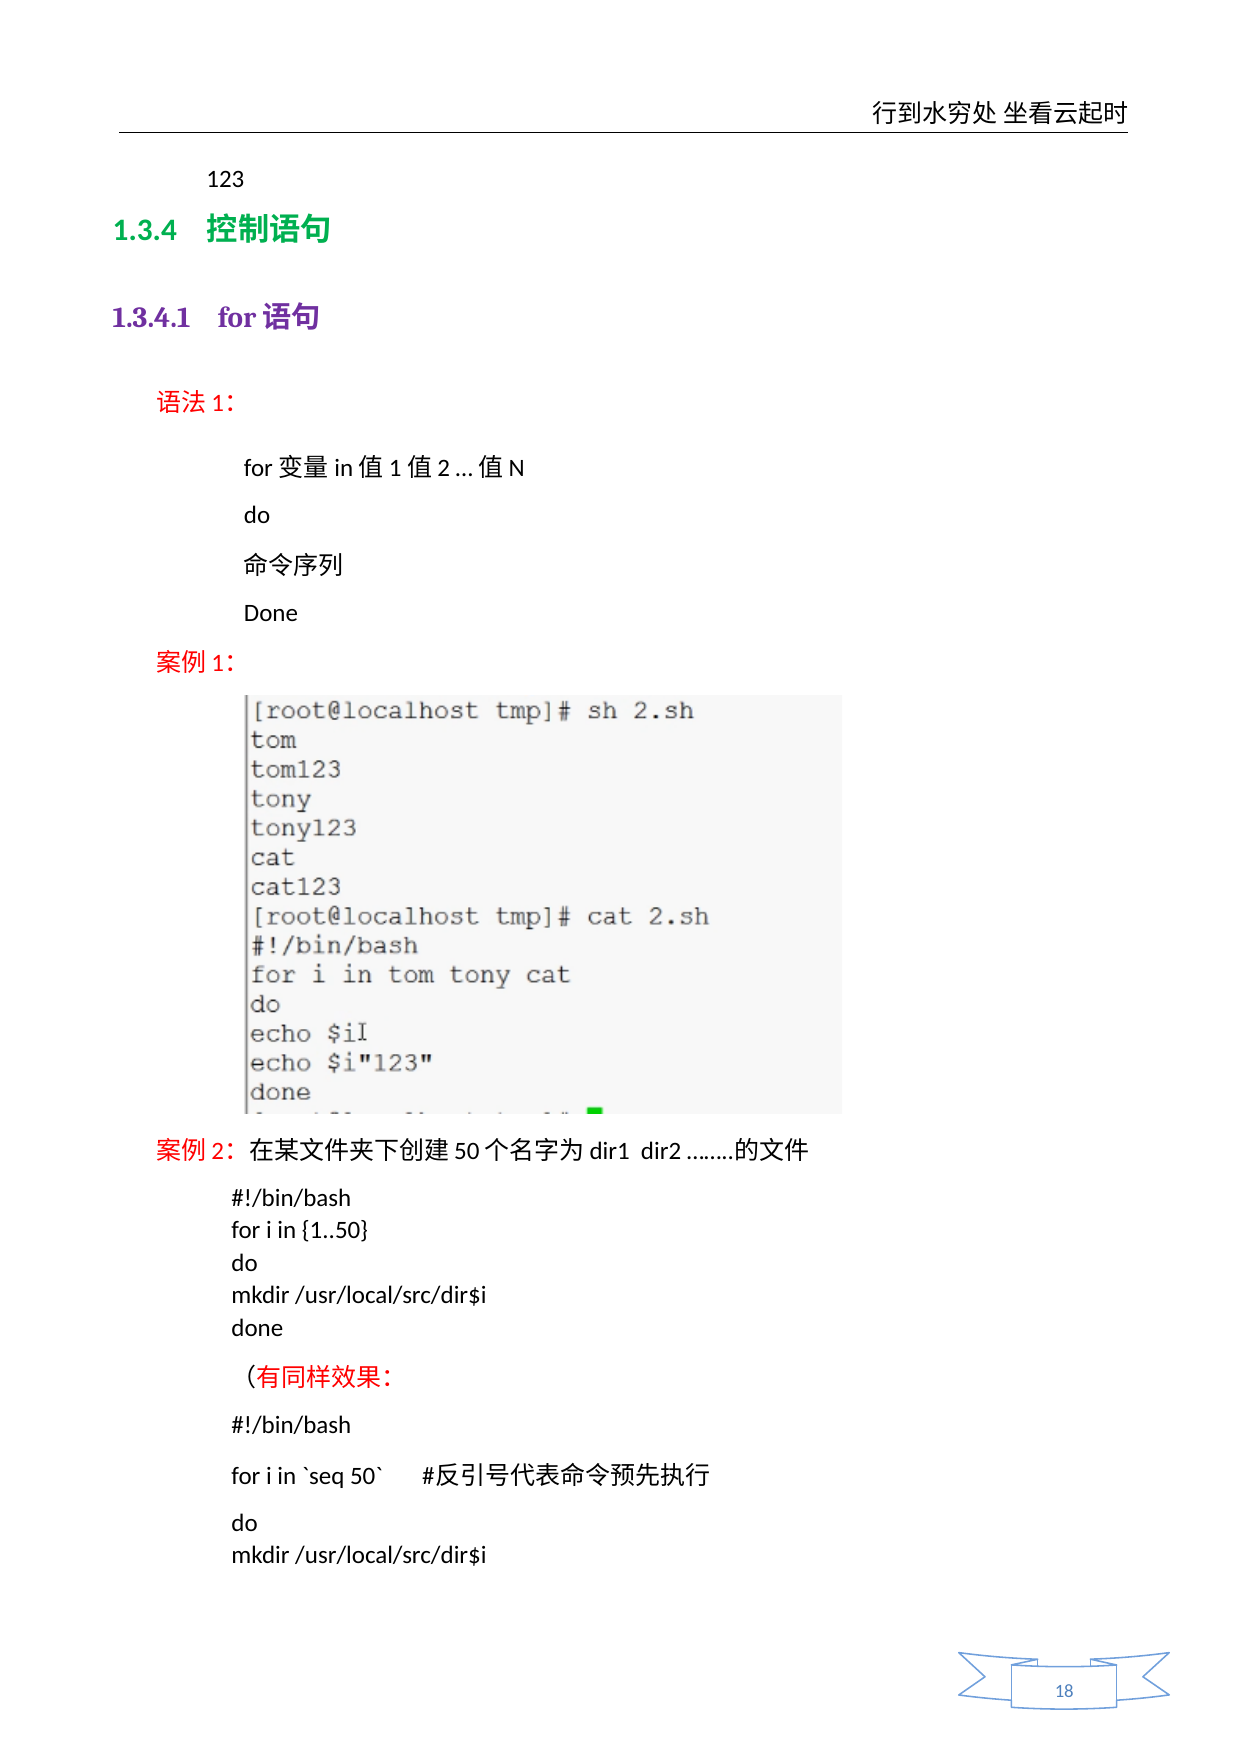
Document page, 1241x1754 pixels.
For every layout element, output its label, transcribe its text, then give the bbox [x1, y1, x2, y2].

text do [231, 1246, 1128, 1278]
picture [243, 695, 843, 1114]
text Done [156, 596, 1128, 628]
text done [231, 1311, 1128, 1343]
text （有同样效果： [231, 1343, 1128, 1408]
text mkdir /usr/local/src/dir$i [231, 1278, 1128, 1311]
text for i in {1..50} [231, 1213, 1128, 1246]
text 案例1： [156, 628, 1128, 693]
text 123 [206, 162, 1128, 194]
text do [231, 1506, 1128, 1538]
subtitle for语句 [112, 282, 1128, 347]
text 命令序列 [156, 531, 1128, 596]
text #!/bin/bash [187, 1181, 1128, 1213]
text for i in `seq 50` #反引号代表命令预先执行 [231, 1441, 1128, 1506]
text for 变量 in 值1 值2 … 值N [156, 433, 1128, 498]
text #!/bin/bash [231, 1408, 1128, 1441]
text 案例2：在某文件夹下创建50个名字为dir1 dir2 ……..的文件 [156, 1116, 1128, 1181]
subtitle 控制语句 [112, 194, 1128, 259]
text 语法1： [156, 368, 1128, 433]
text mkdir /usr/local/src/dir$i [231, 1538, 1128, 1571]
text do [156, 498, 1128, 531]
